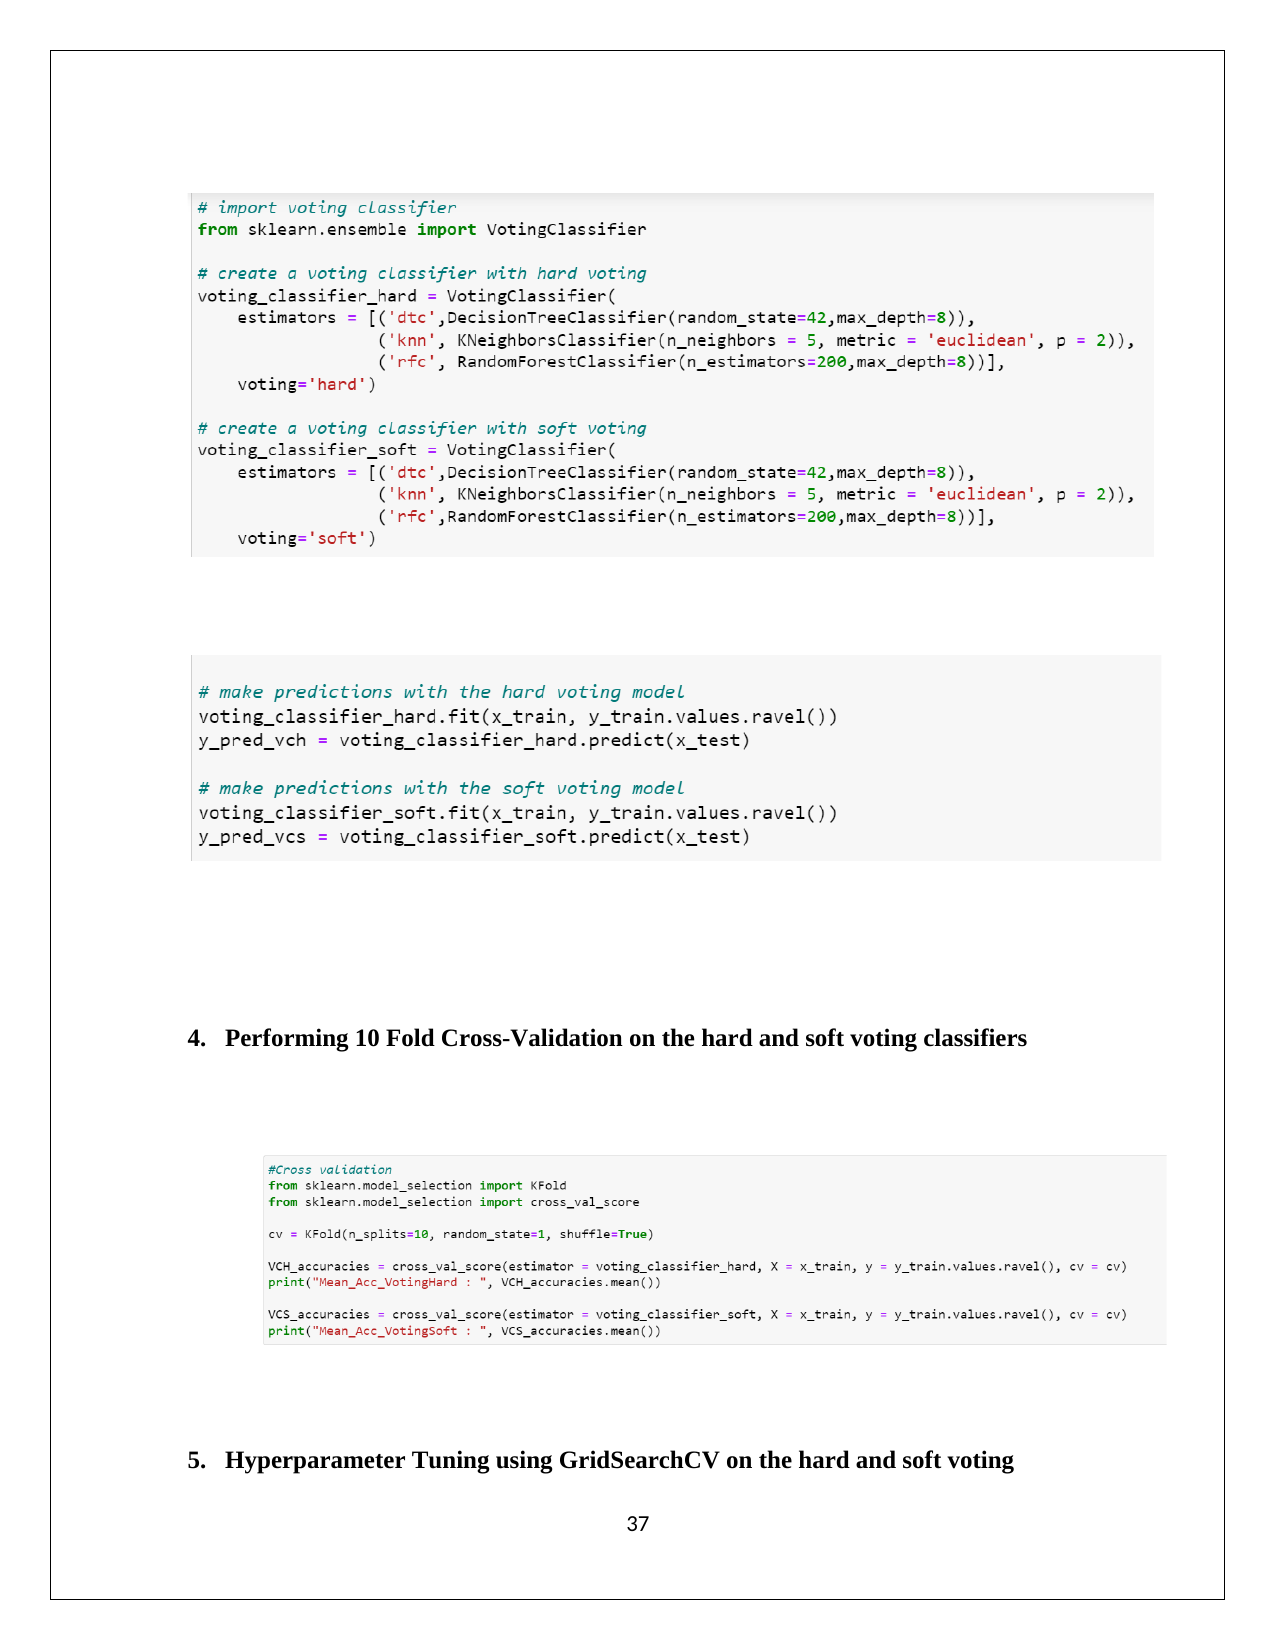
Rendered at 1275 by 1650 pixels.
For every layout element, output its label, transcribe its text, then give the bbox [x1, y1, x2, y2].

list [187, 1445, 1125, 1474]
list Performing 10 Fold Cross-Validation on the hard and soft voting classifiers [187, 1023, 1125, 1052]
picture [187, 655, 1162, 861]
picture [187, 193, 1154, 557]
picture [262, 1152, 1167, 1346]
